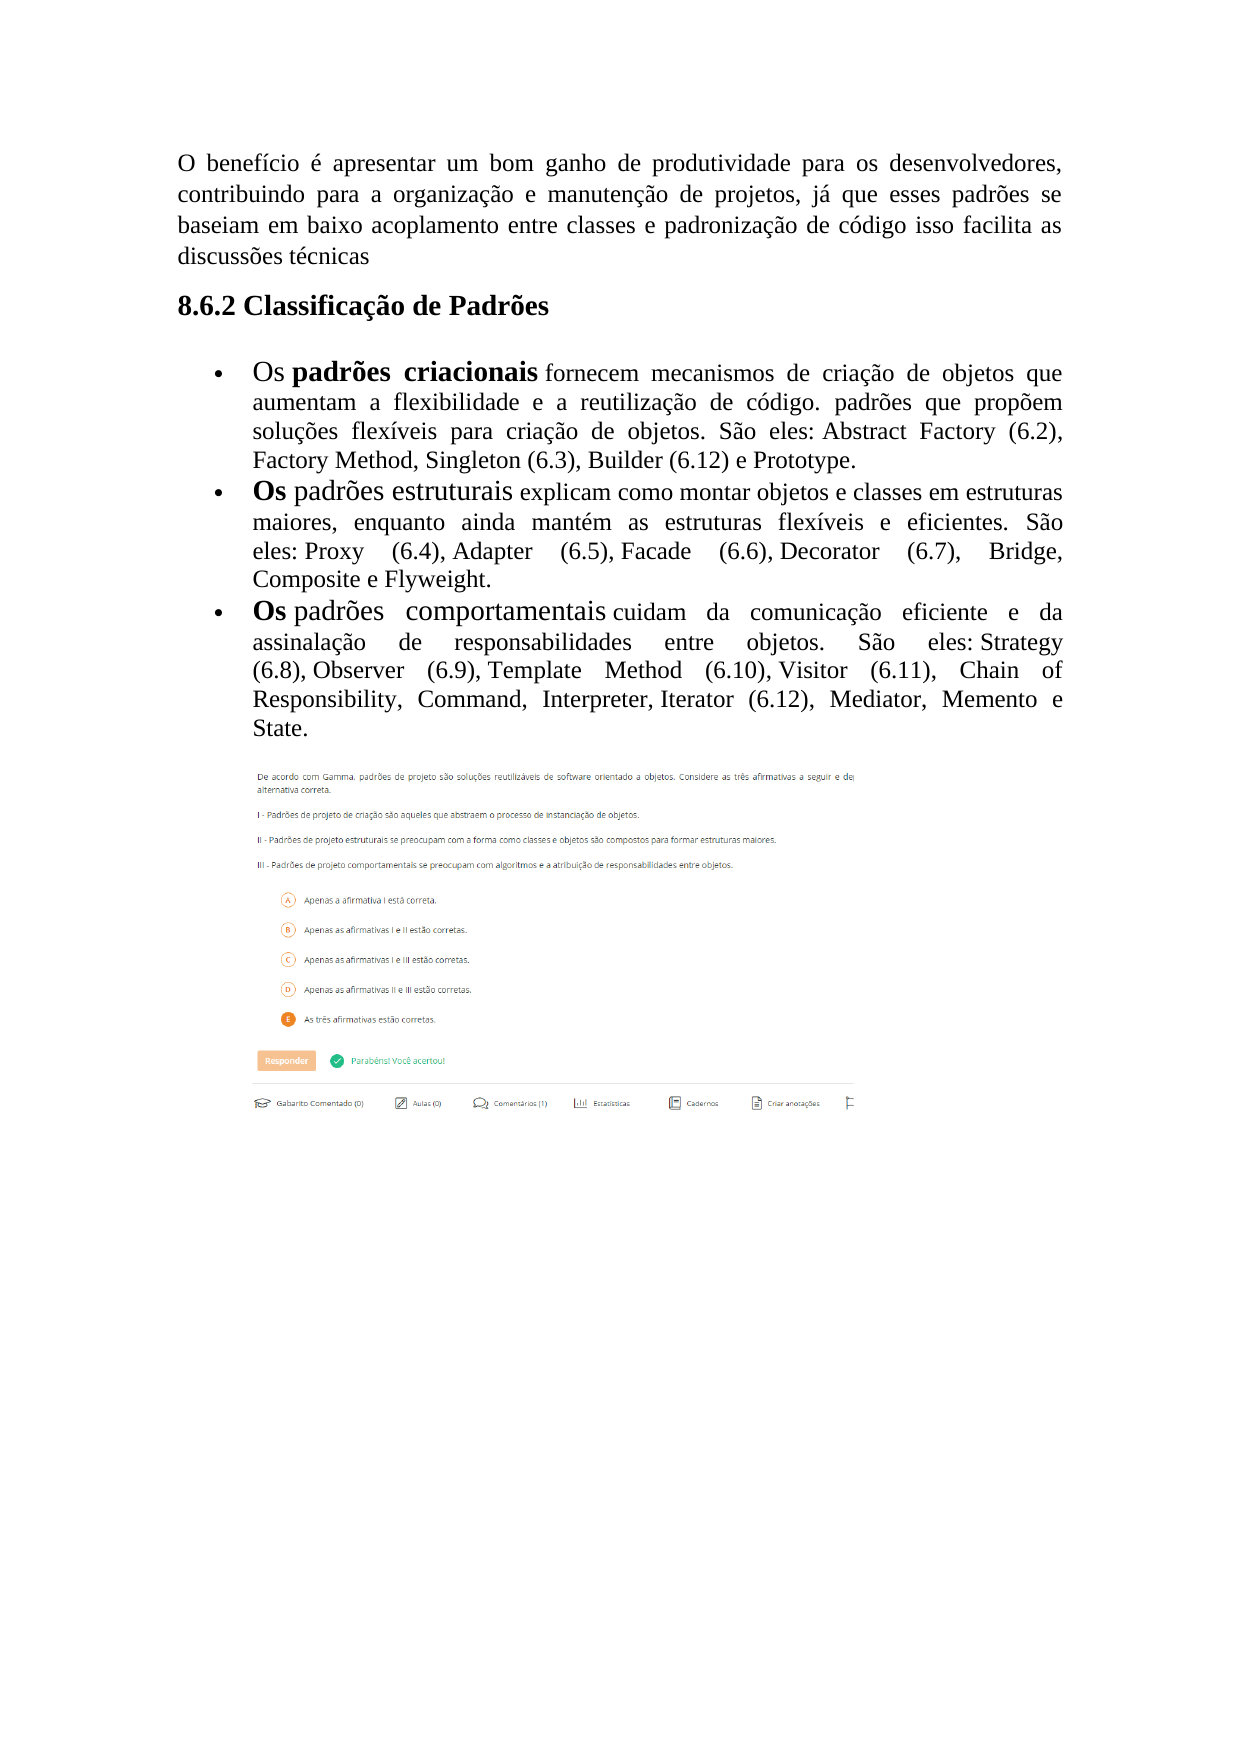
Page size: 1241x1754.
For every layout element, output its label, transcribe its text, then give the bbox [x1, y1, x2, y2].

list Os padrões estruturais explicam como montar objetos e classes em estruturas maiores, enquanto ainda mantém as estruturas flexíveis e eficientes. São eles: Proxy (6.4), Adapter (6.5), Facade (6.6), Decorator (6.7), Bridge, Composite e Flyweight. [215, 503, 1063, 622]
text 8.6.2 Classificação de Padrões [177, 288, 1063, 322]
list Os padrões comportamentais cuidam da comunicação eficiente e da assinalação de responsabilidades entre objetos. São eles: Strategy (6.8), Observer (6.9), Template Method (6.10), Visitor (6.11), Chain of Responsibility, Command, Interpreter, Iterator (6.12), Mediator, Memento e State. [215, 652, 1063, 800]
picture [252, 829, 854, 1169]
list Os padrões criacionais fornecem mecanismos de criação de objetos que aumentam a flexibilidade e a reutilização de código. padrões que propõem soluções flexíveis para criação de objetos. São eles: Abstract Factory (6.2), Factory Method, Singleton (6.3), Builder (6.12) e Prototype. [215, 354, 1063, 473]
text O benefício é apresentar um bom ganho de produtividade para os desenvolvedores, contribuindo para a organização e manutenção de projetos, já que esses padrões se baseiam em baixo acoplamento entre classes e padronização de código isso facilita as discussões técnicas [177, 238, 1063, 269]
